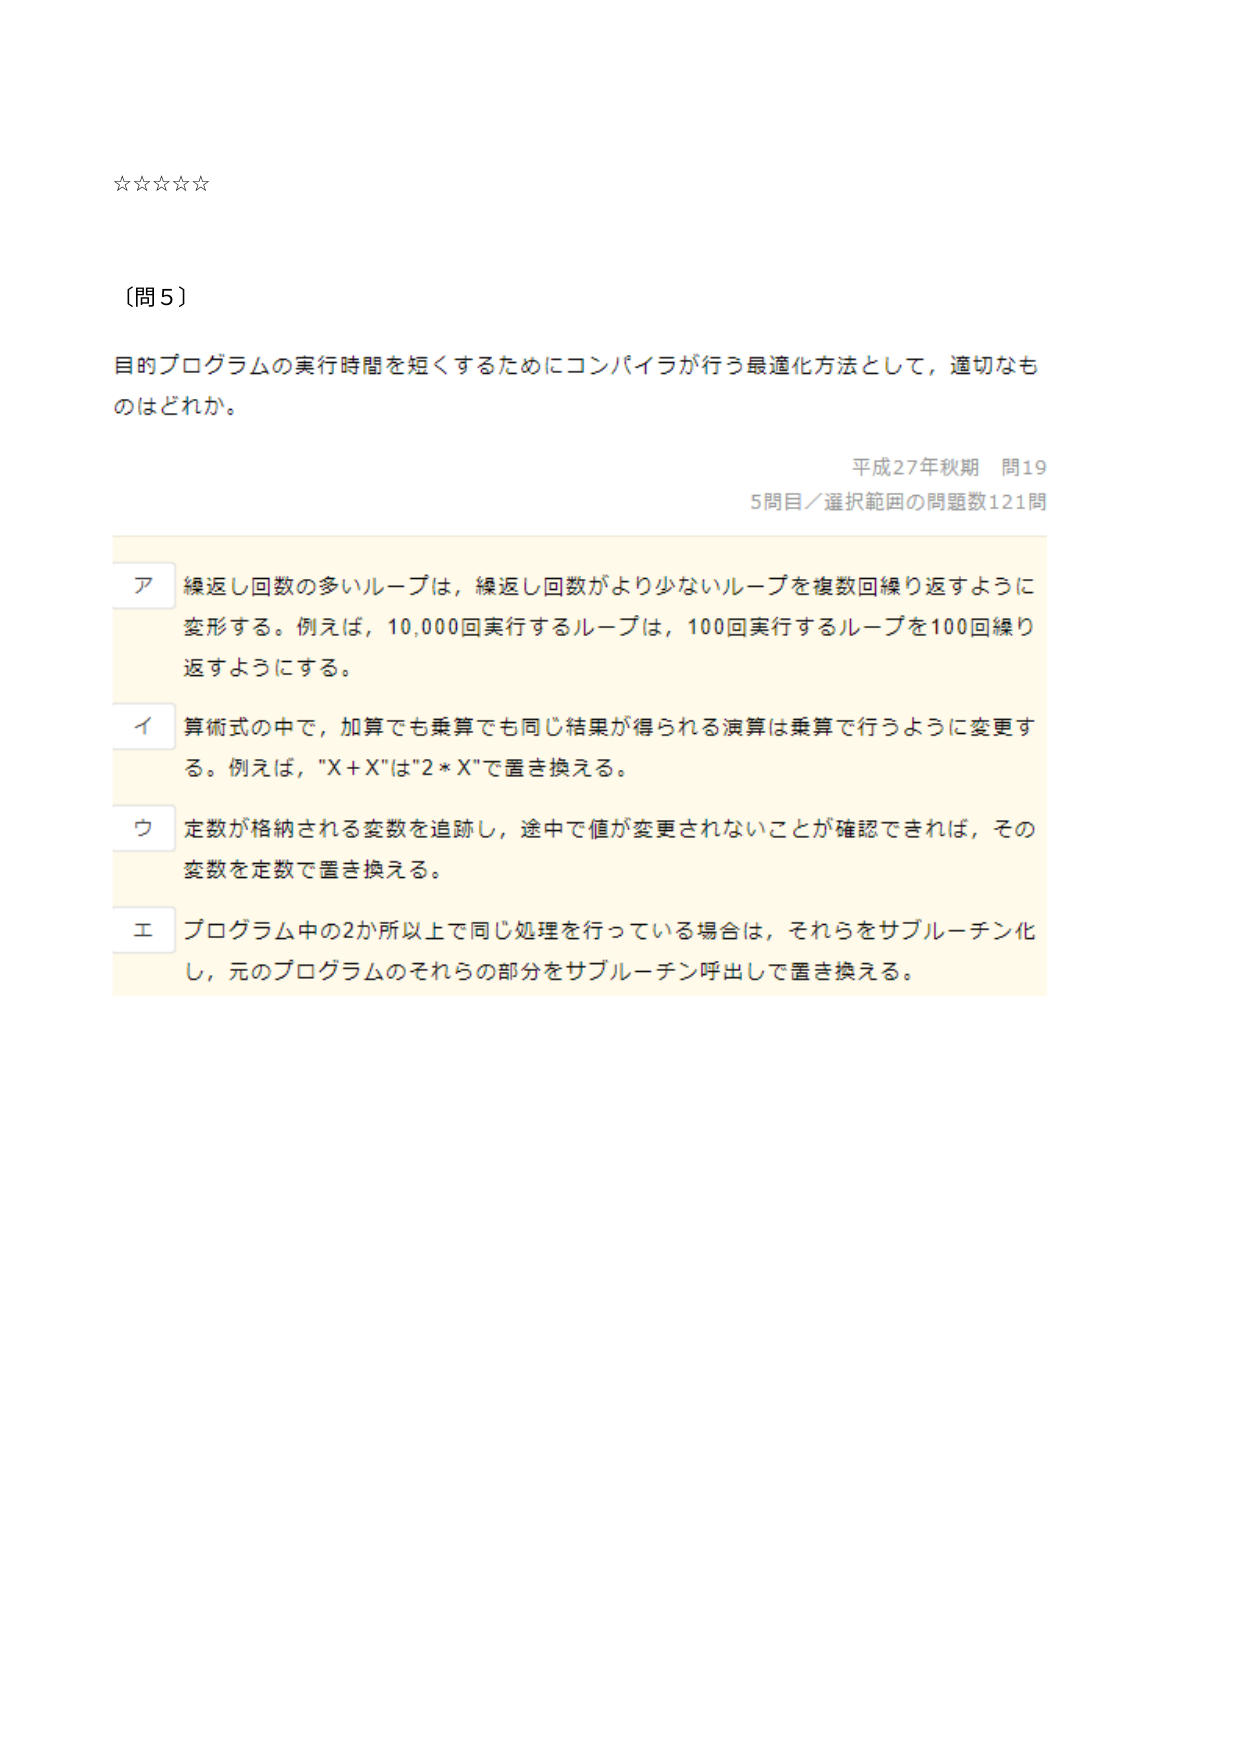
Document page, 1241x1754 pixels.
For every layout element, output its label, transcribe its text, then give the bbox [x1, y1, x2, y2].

picture [112, 352, 1047, 996]
text 〔問５〕 [112, 277, 1128, 314]
text ☆☆☆☆☆ [112, 164, 1128, 202]
